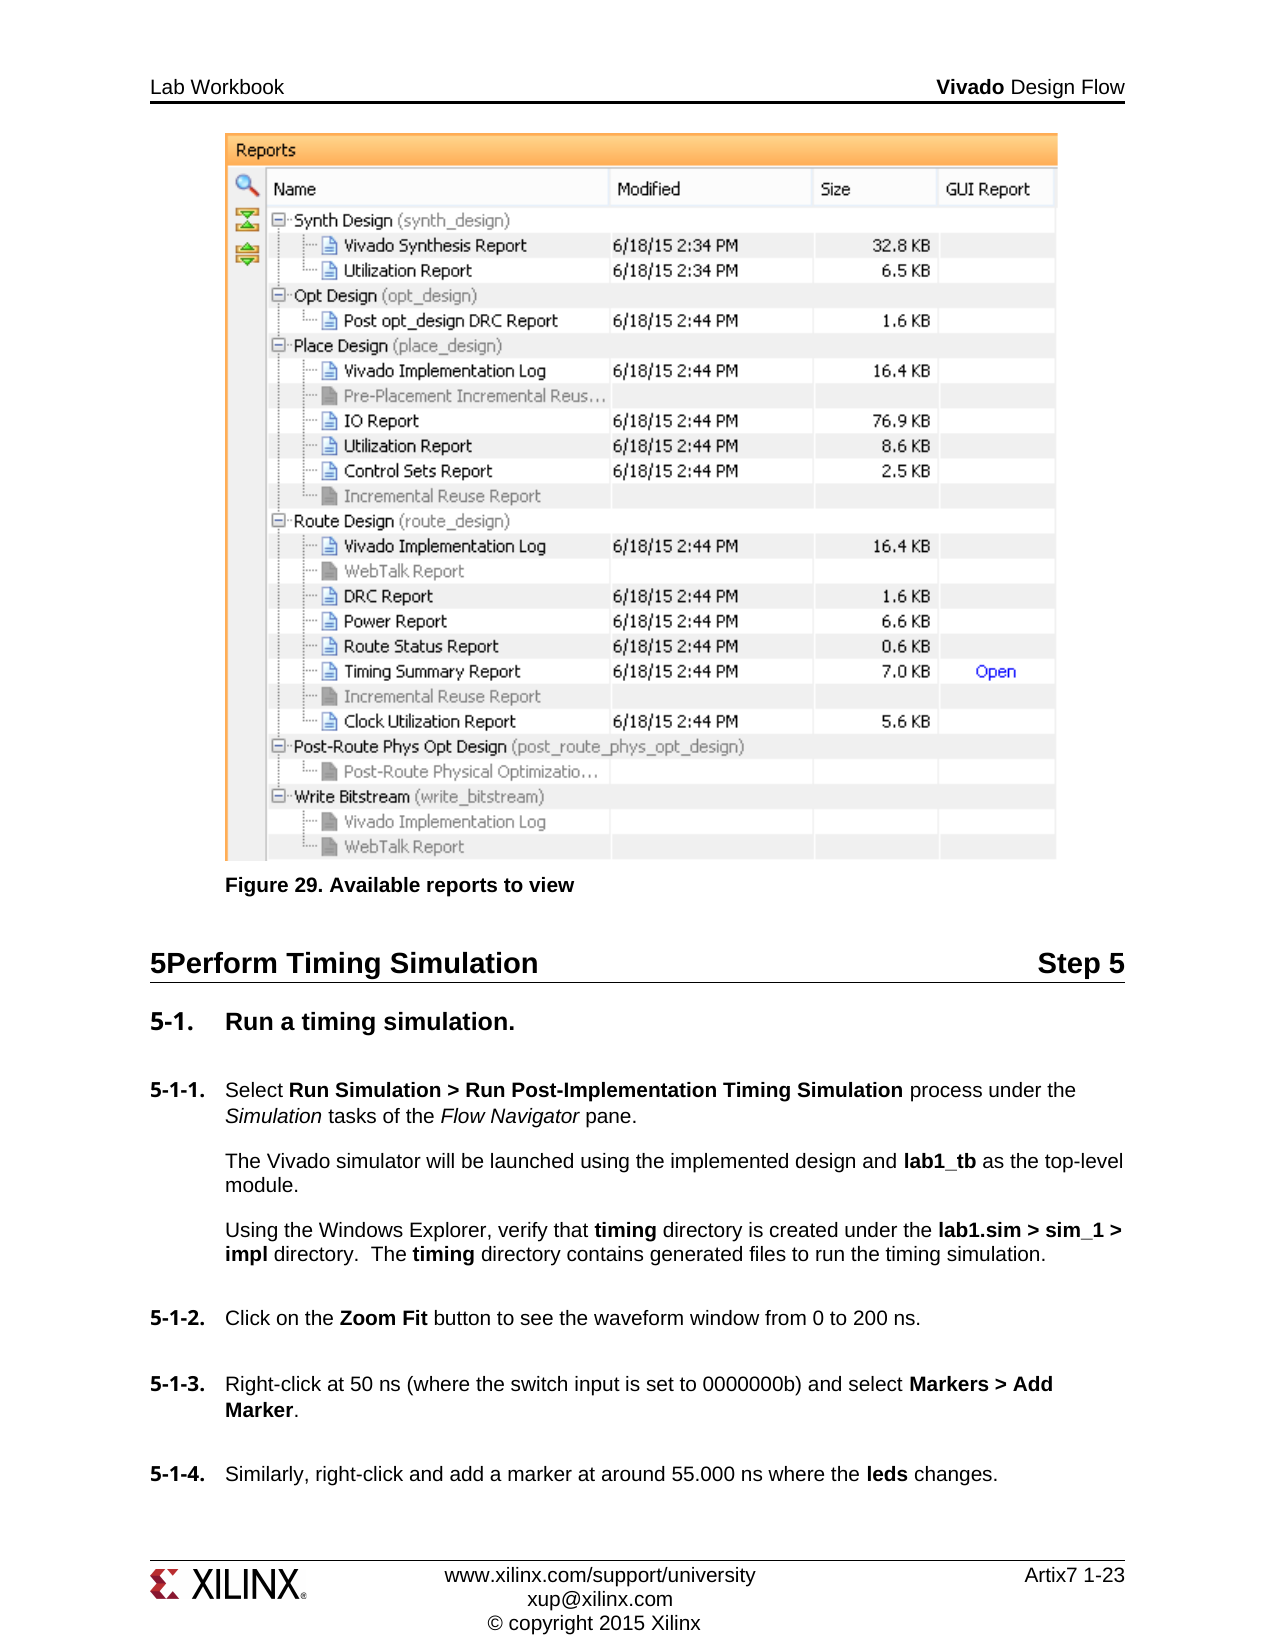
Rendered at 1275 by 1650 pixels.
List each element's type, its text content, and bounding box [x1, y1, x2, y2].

text Figure 29. Available reports to view [225, 873, 1125, 897]
subtitle Perform Timing Simulation Step 5 [150, 947, 1125, 982]
text Click on the Zoom Fit button to see the waveform window from 0 to 200 ns. [150, 1303, 1125, 1331]
picture [225, 133, 1058, 861]
text Using the Windows Explorer, verify that timing directory is created under the lab1.sim > sim_1 > impl directory. The timing directory contains generated files to run the timing simulation. [225, 1218, 1125, 1266]
text The Vivado simulator will be launched using the implemented design and lab1_tb as the top-level module. [225, 1149, 1125, 1197]
text Select Run Simulation > Run Post-Implementation Timing Simulation process under the Simulation tasks of the Flow Navigator pane. [150, 1076, 1125, 1128]
text Run a timing simulation. [150, 1004, 1125, 1038]
text Right-click at 50 ns (where the switch input is set to 0000000b) and select Markers > Add Marker. [150, 1369, 1125, 1421]
text Similarly, right-click and add a marker at around 55.000 ns where the leds changes. [150, 1459, 1125, 1487]
picture [150, 1569, 307, 1599]
